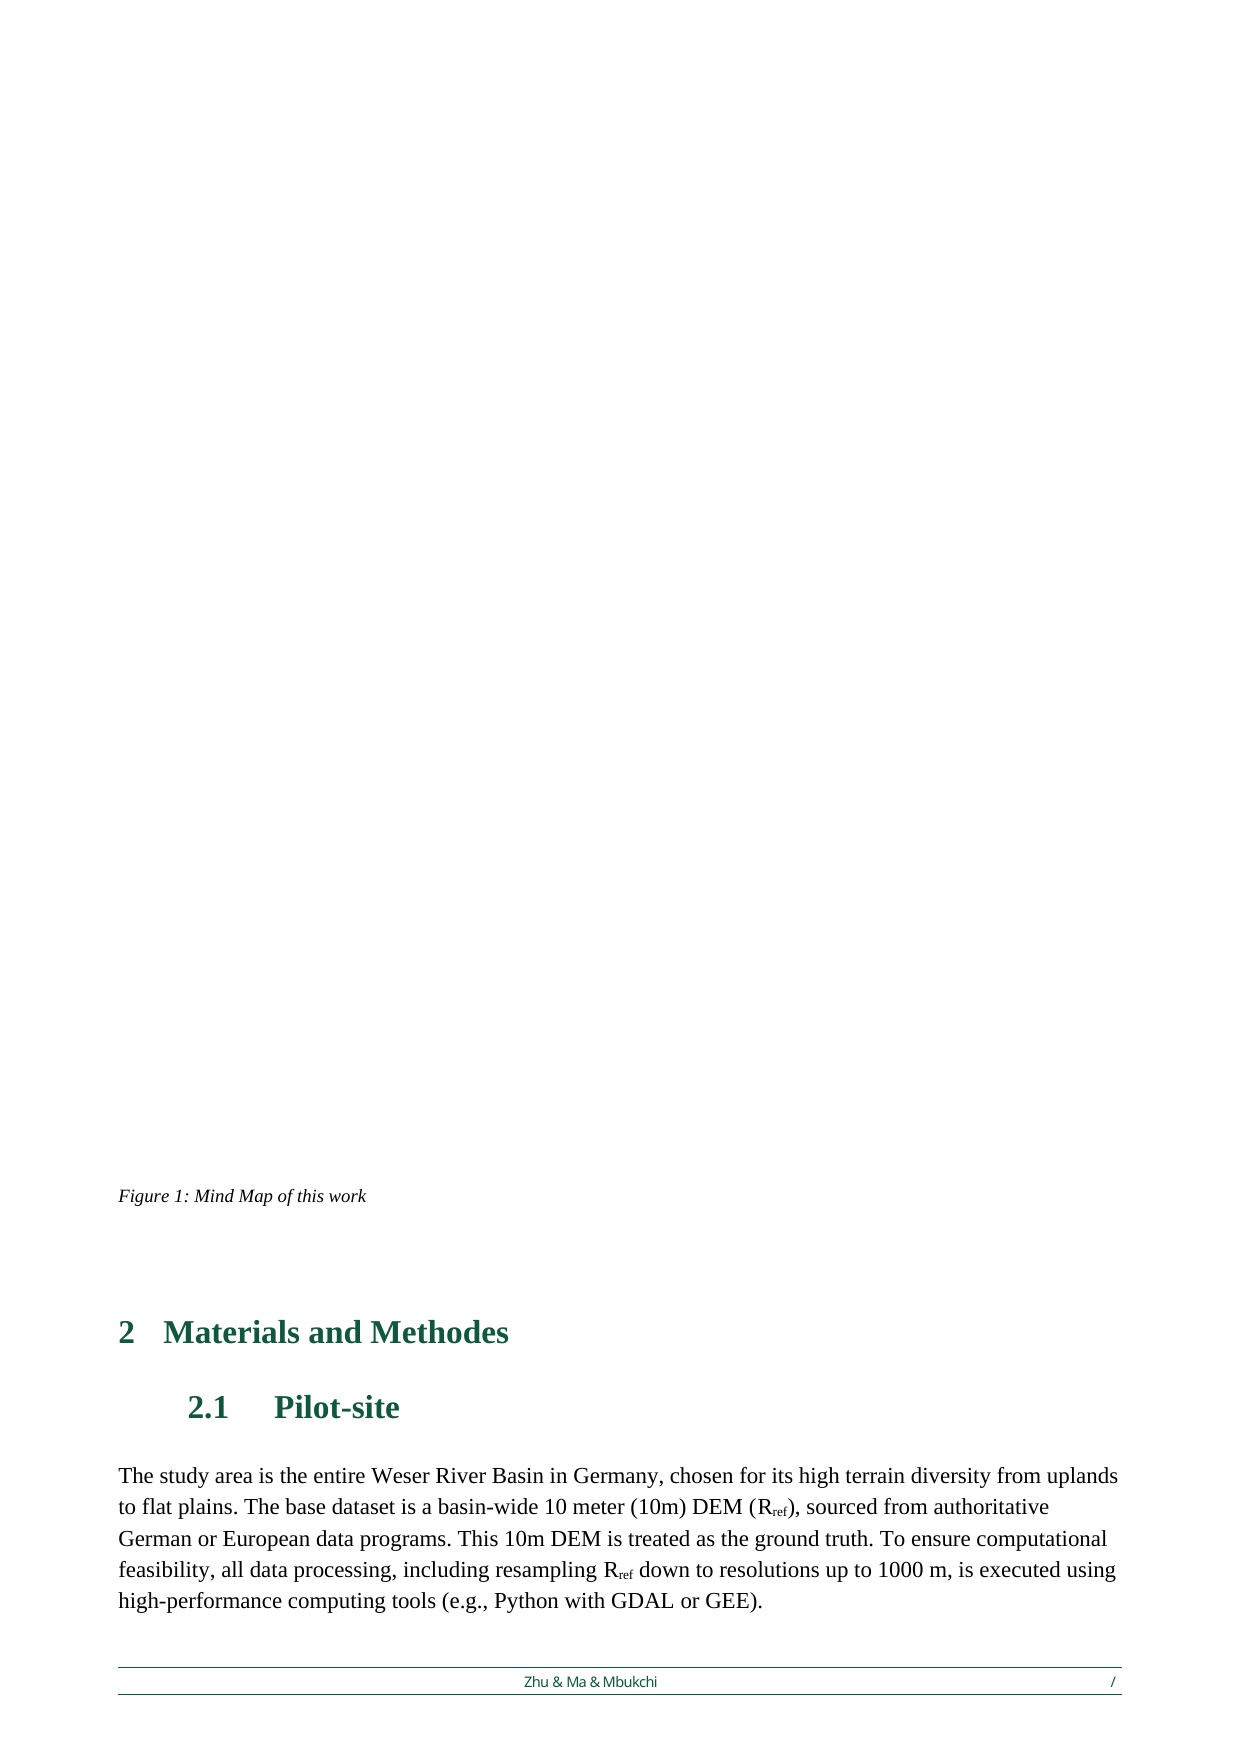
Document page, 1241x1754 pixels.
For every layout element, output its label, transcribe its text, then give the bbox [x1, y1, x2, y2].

text Figure 1: Mind Map of this work [118, 1185, 1122, 1207]
subtitle Pilot-site [118, 1388, 1122, 1426]
subtitle Materials and Methodes [118, 1312, 1122, 1350]
text The study area is the entire Weser River Basin in Germany, chosen for its high terrain diversity from uplands to flat plains. The base dataset is a basin-wide 10 meter (10m) DEM (Rref), sourced from authoritative German or European data programs. This 10m DEM is treated as the ground truth. To ensure computational feasibility, all data processing, including resampling Rref down to resolutions up to 1000 m, is executed using high-performance computing tools (e.g., Python with GDAL or GEE). [118, 1457, 1122, 1613]
